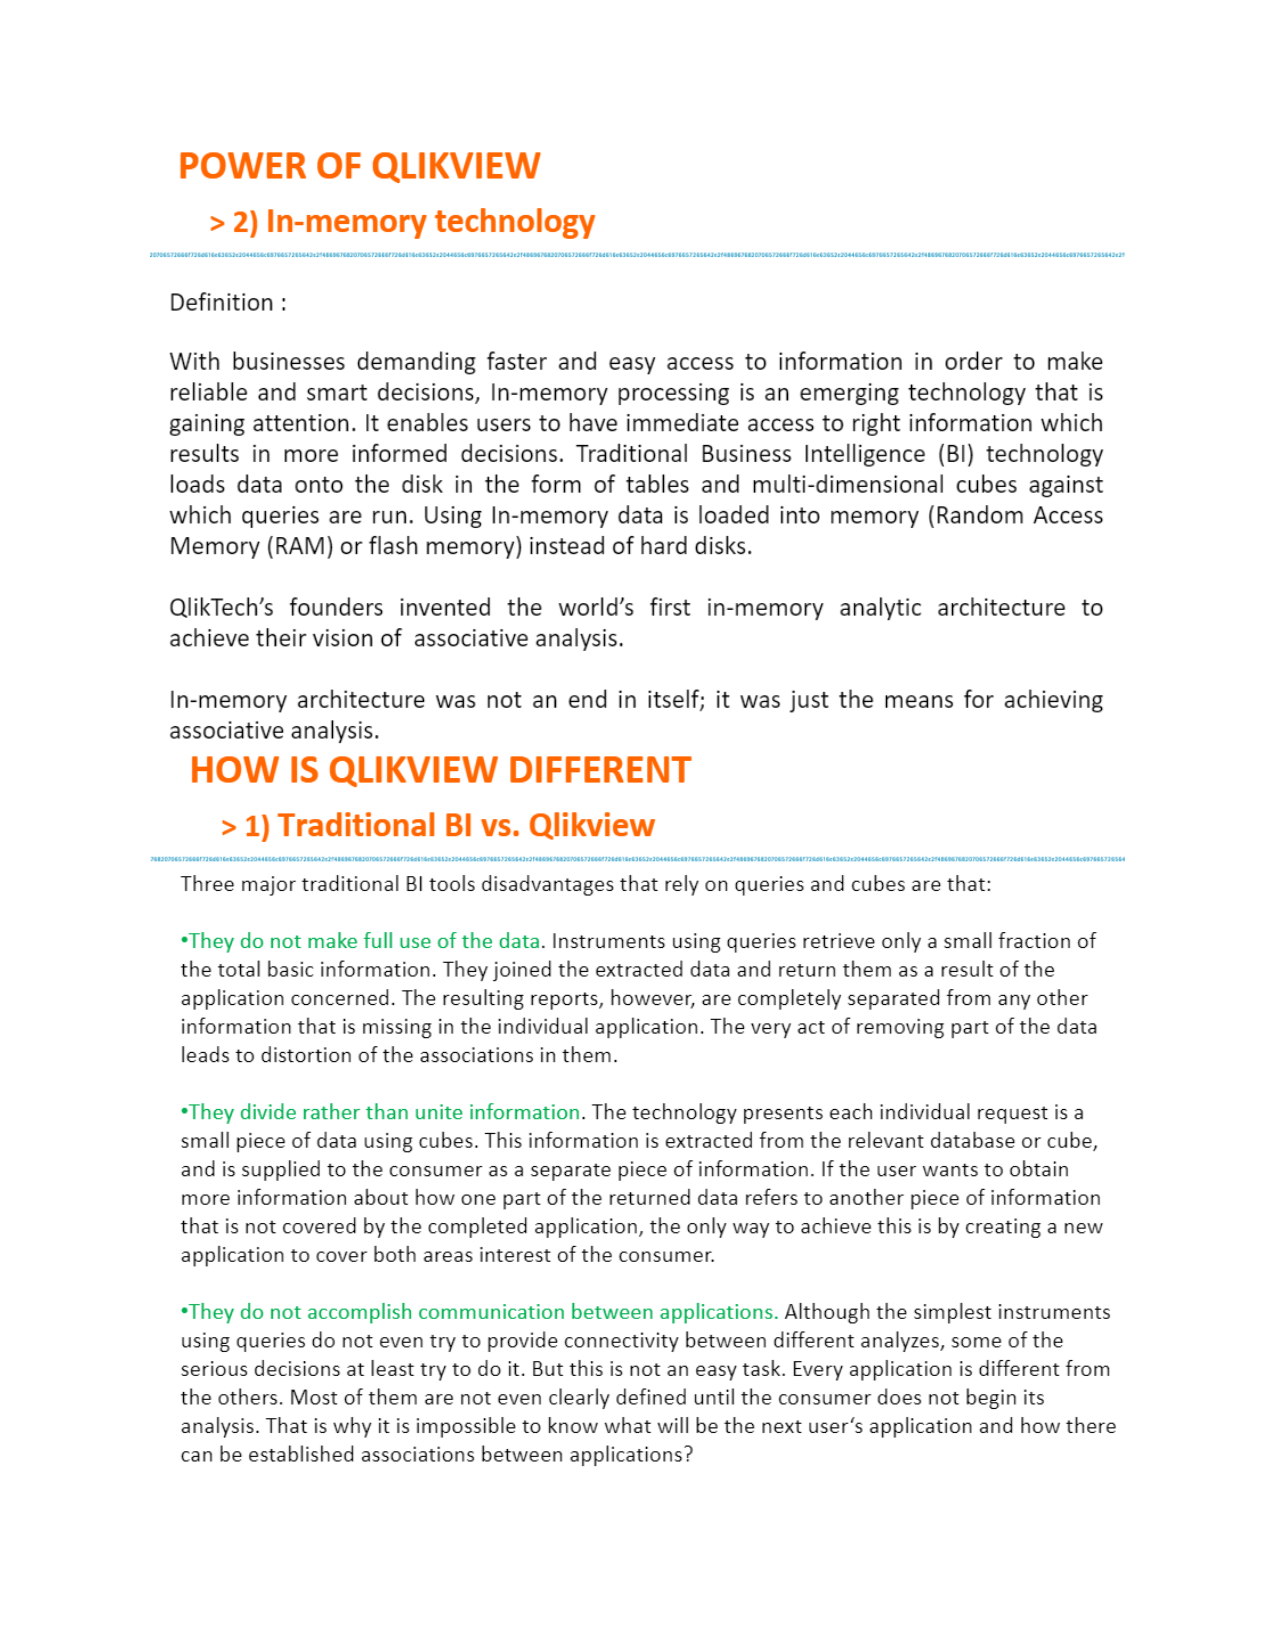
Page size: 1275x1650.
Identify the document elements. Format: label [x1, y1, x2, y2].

picture [150, 753, 1125, 1473]
picture [150, 150, 1125, 750]
